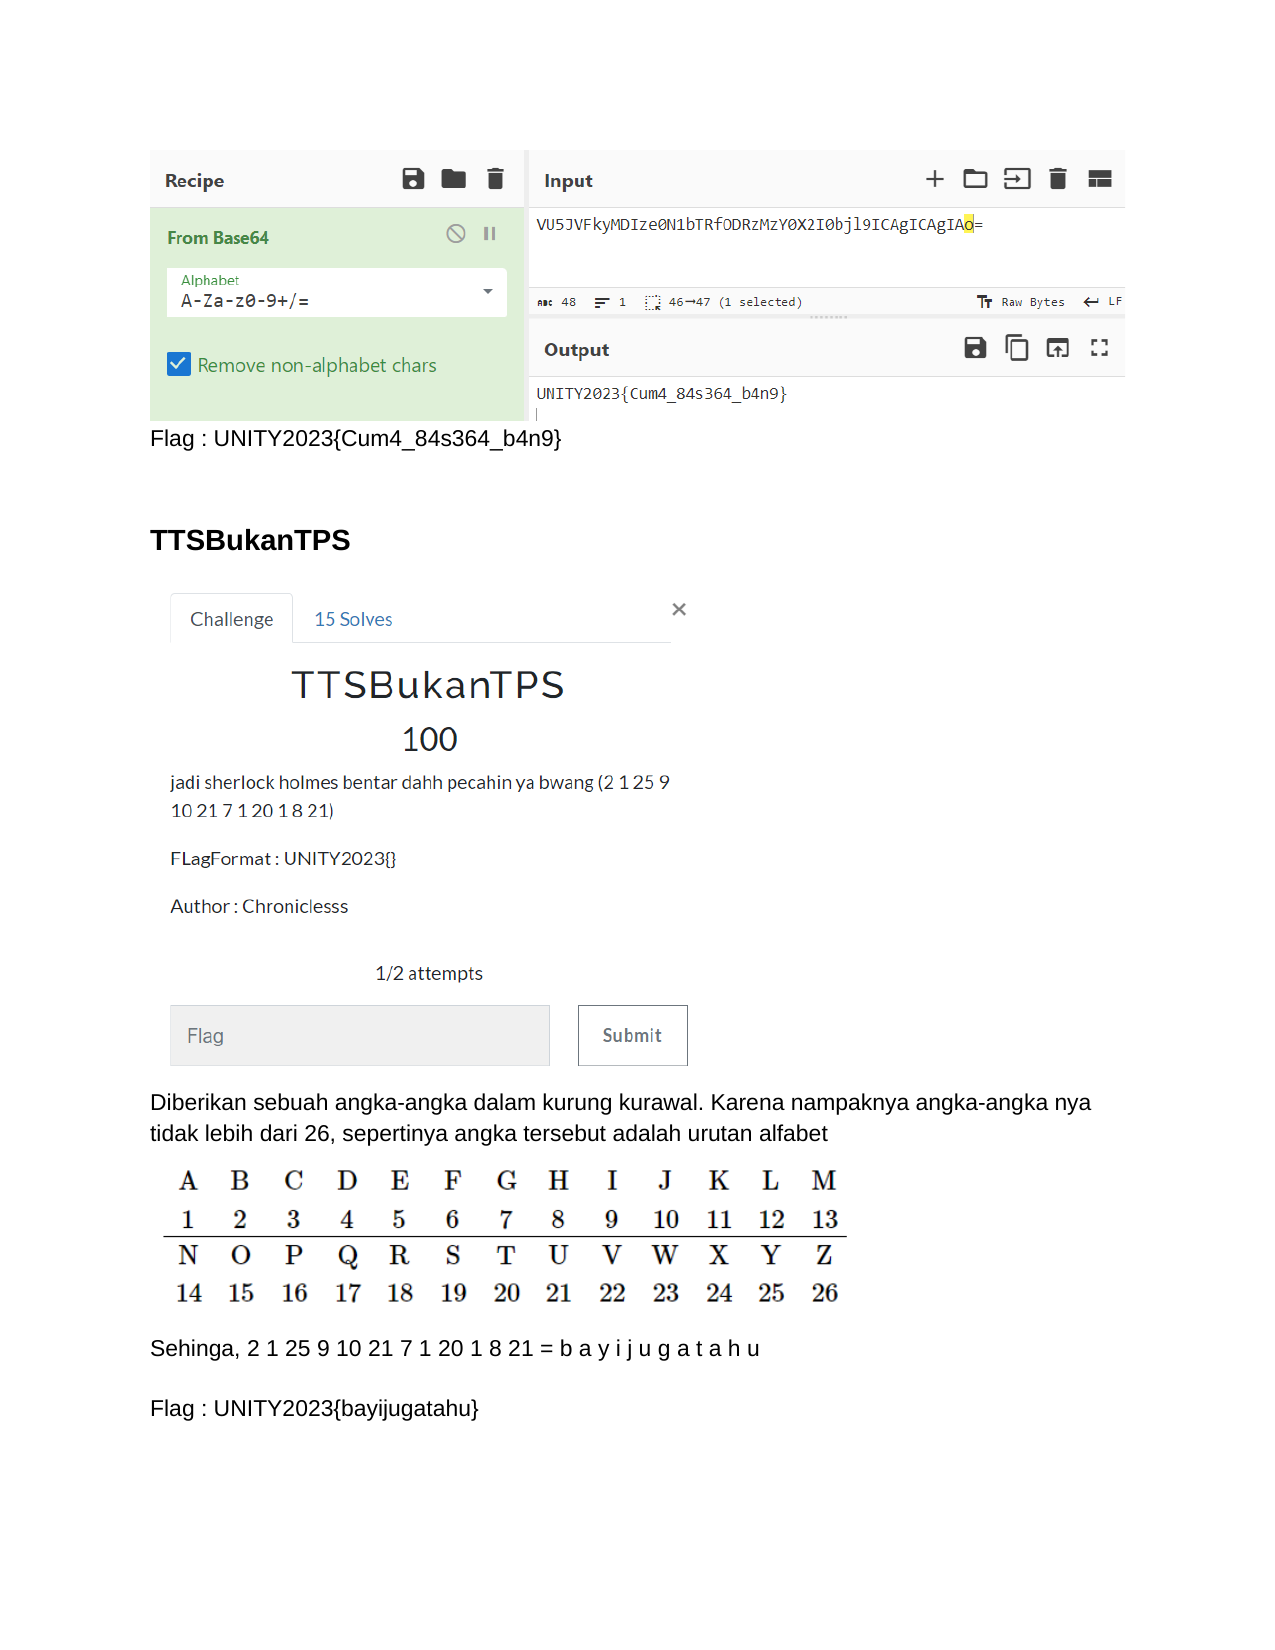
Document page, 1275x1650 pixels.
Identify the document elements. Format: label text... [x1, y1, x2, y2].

text Diberikan sebuah angka-angka dalam kurung kurawal. Karena nampaknya angka-angka nya tidak lebih dari 26, sepertinya angka tersebut adalah urutan alfabet [150, 1089, 1125, 1146]
text Flag : UNITY2023{bayijugatahu} [150, 1395, 1125, 1422]
text Sehinga, 2 1 25 9 10 21 7 1 20 1 8 21 = b a y i j u g a t a h u [150, 1335, 1125, 1361]
text Flag : UNITY2023{Cum4_84s364_b4n9} [150, 425, 1125, 451]
picture [150, 1149, 857, 1331]
picture [150, 150, 1125, 421]
picture [150, 568, 712, 1086]
subtitle TTSBukanTPS [150, 523, 1125, 556]
